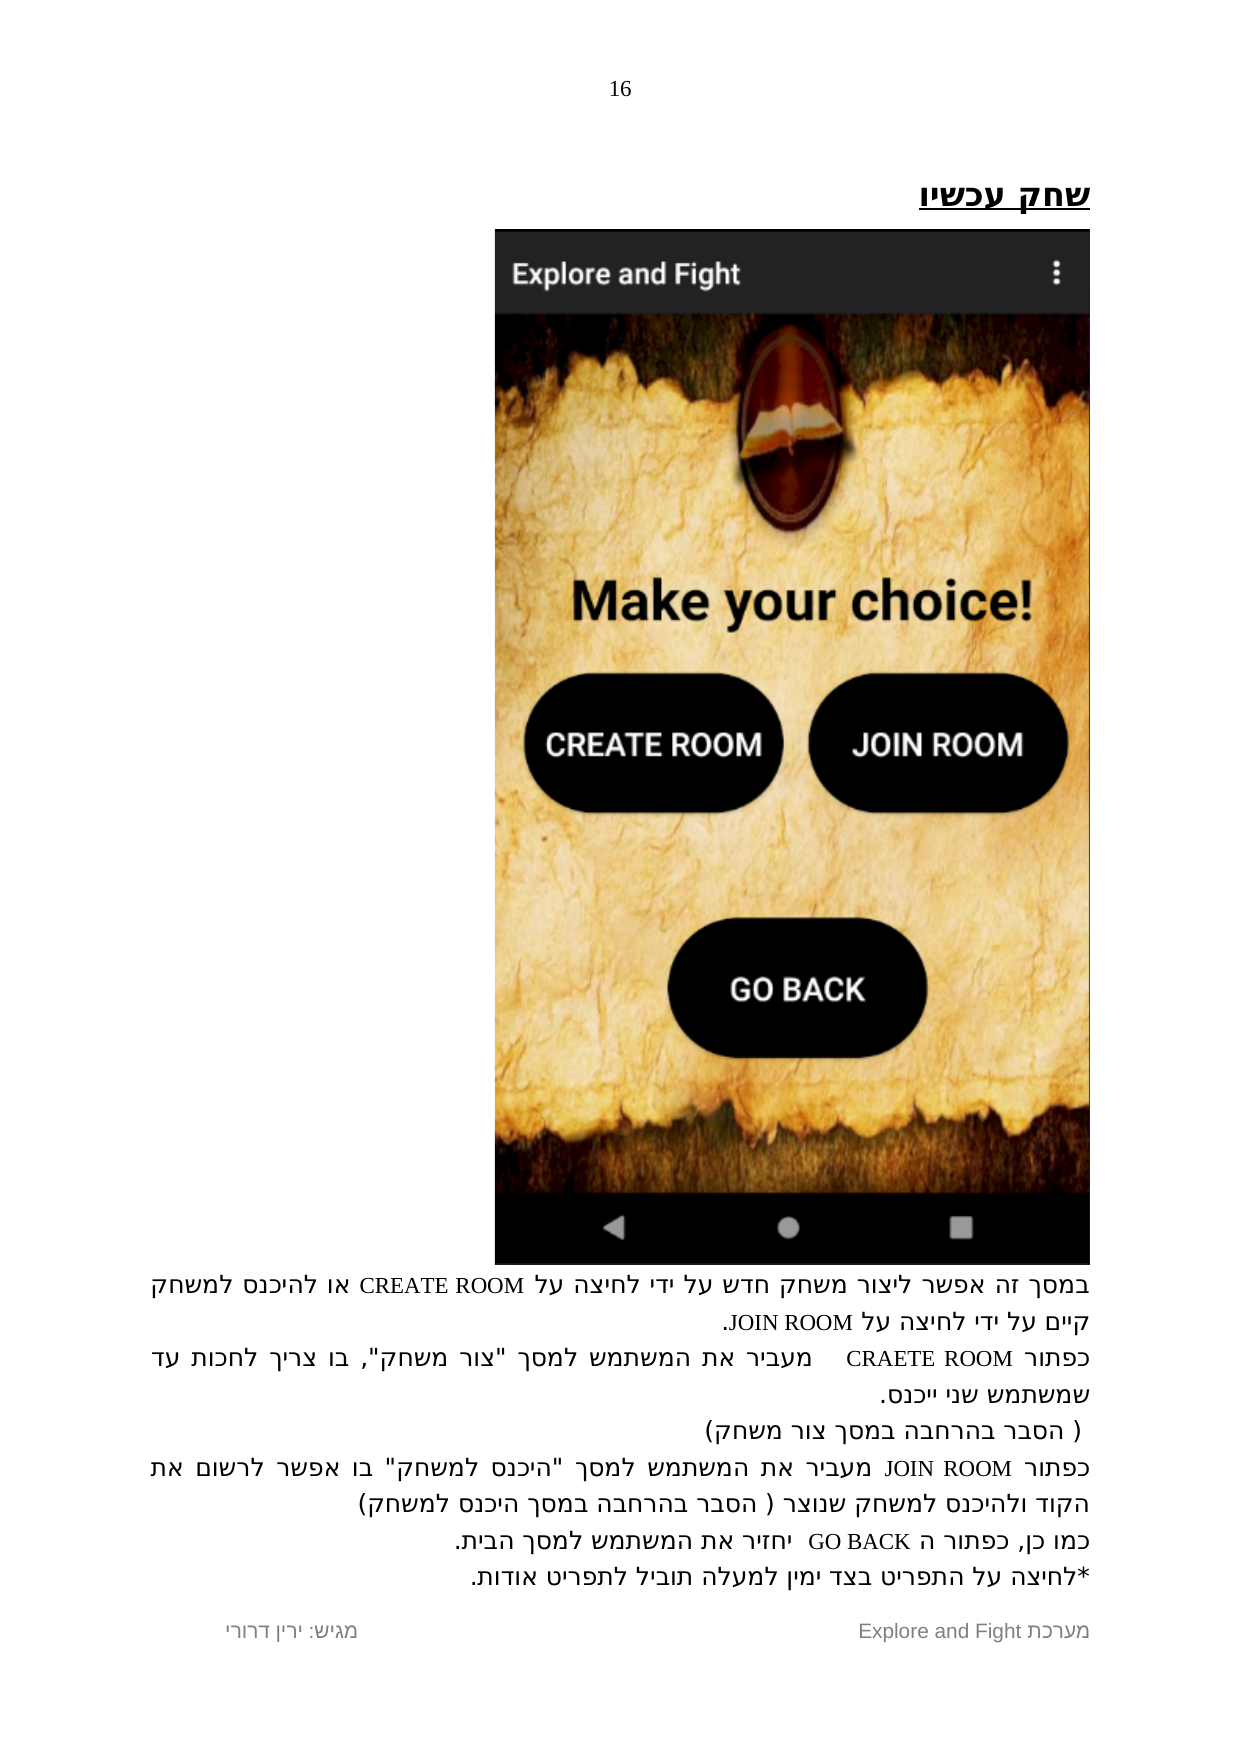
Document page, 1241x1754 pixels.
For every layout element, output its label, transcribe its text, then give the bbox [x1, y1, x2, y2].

subtitle שחק עכשיו [150, 175, 1090, 214]
picture [494, 229, 1090, 1265]
text כפתור JOIN ROOM מעביר את המשתמש למסך "היכנס למשחק" בו אפשר לרשום את הקוד ולהיכנס למשחק שנוצר ( הסבר בהרחבה במסך היכנס למשחק) [150, 1453, 1090, 1519]
text כפתור CRAETE ROOM מעביר את המשתמש למסך "צור משחק", בו צריך לחכות עד שמשתמש שני ייכנס. [150, 1344, 1090, 1409]
text כמו כן, כפתור ה GO BACK יחזיר את המשתמש למסך הבית. [150, 1526, 1090, 1555]
text במסך זה אפשר ליצור משחק חדש על ידי לחיצה על CREATE ROOM או להיכנס למשחק קיים על ידי לחיצה על JOIN ROOM. [150, 1271, 1090, 1336]
text ( הסבר בהרחבה במסך צור משחק) [150, 1417, 1090, 1446]
text *לחיצה על התפריט בצד ימין למעלה תוביל לתפריט אודות. [150, 1562, 1090, 1592]
